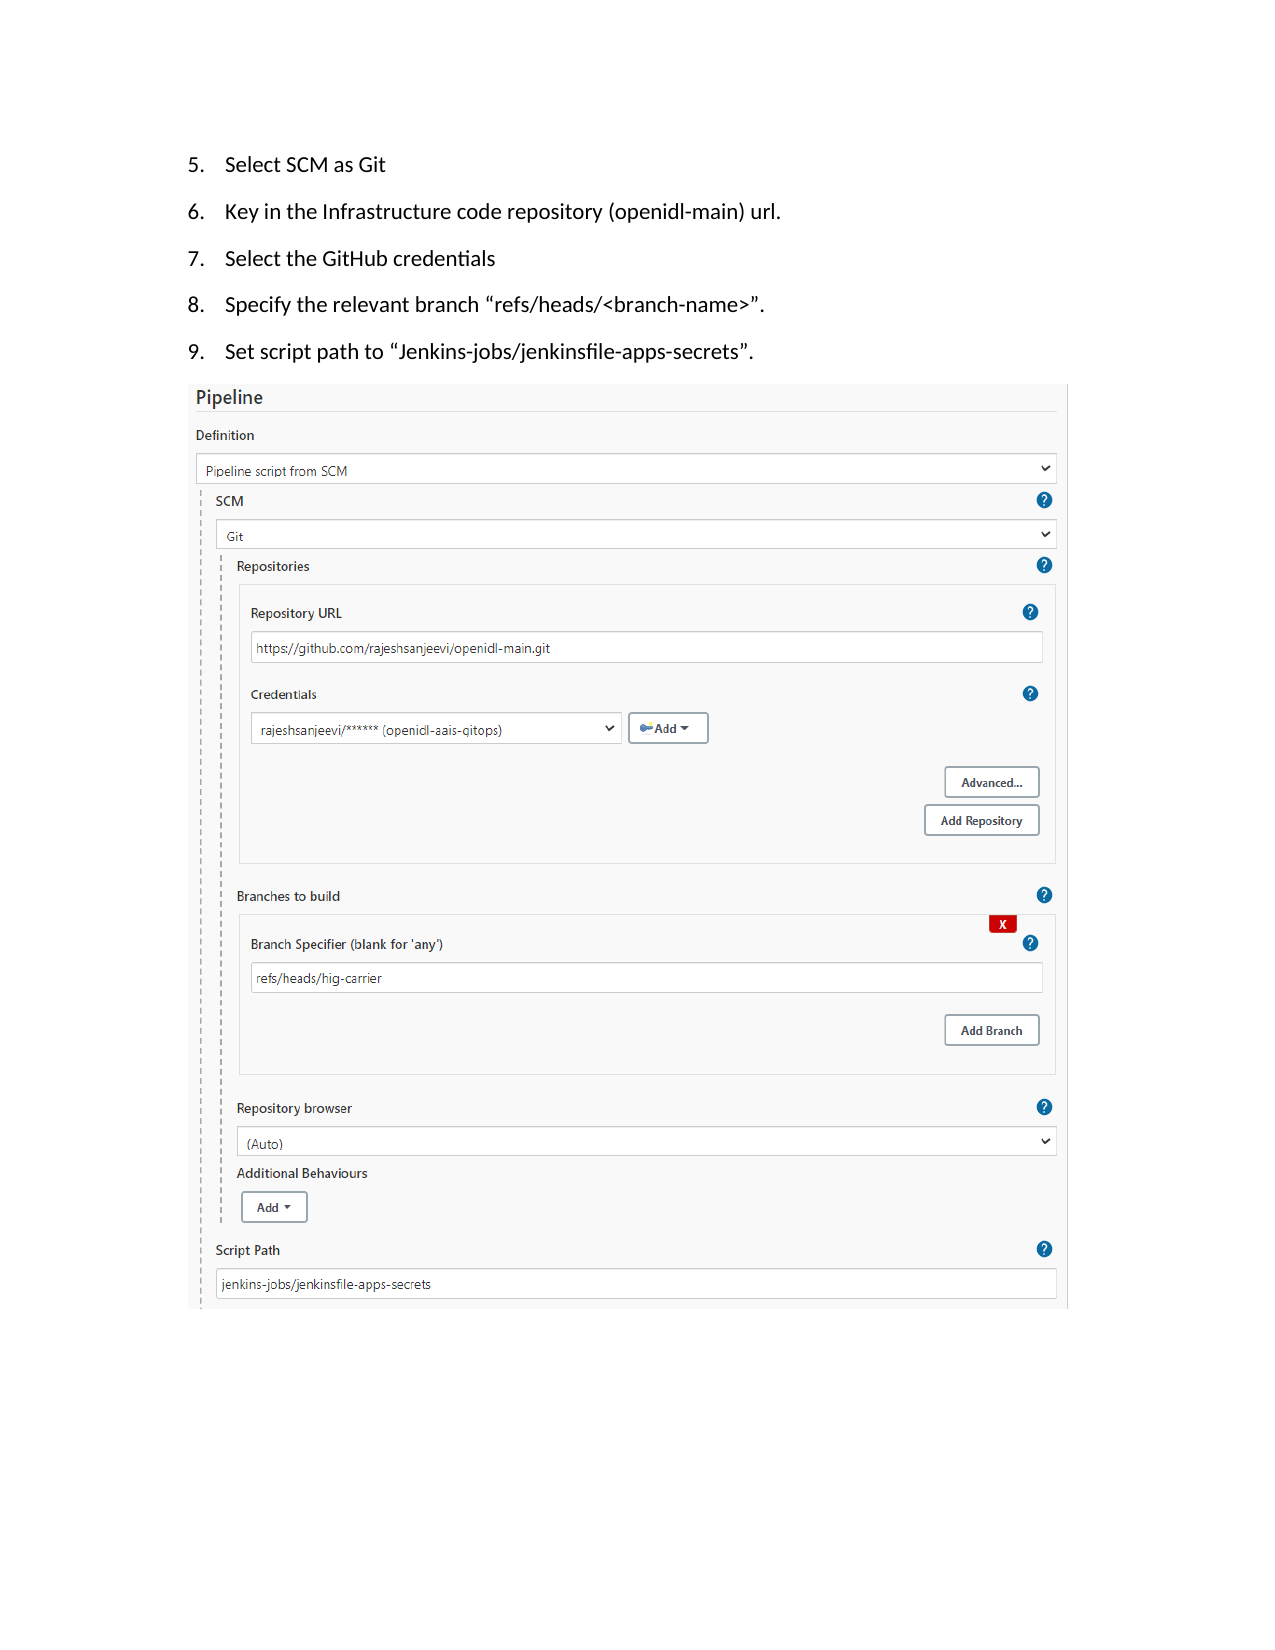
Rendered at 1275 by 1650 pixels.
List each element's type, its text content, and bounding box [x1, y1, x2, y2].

list Specify the relevant branch “refs/heads/<branch-name>”. [187, 291, 1125, 319]
list Select SCM as Git [187, 150, 1125, 178]
list Select the GitHub credentials [187, 244, 1125, 272]
list Set script path to “Jenkins-jobs/jenkinsfile-apps-secrets”. [187, 337, 1125, 366]
picture [187, 384, 1070, 1309]
list Key in the Infrastructure code repository (openidl-main) url. [187, 197, 1125, 225]
